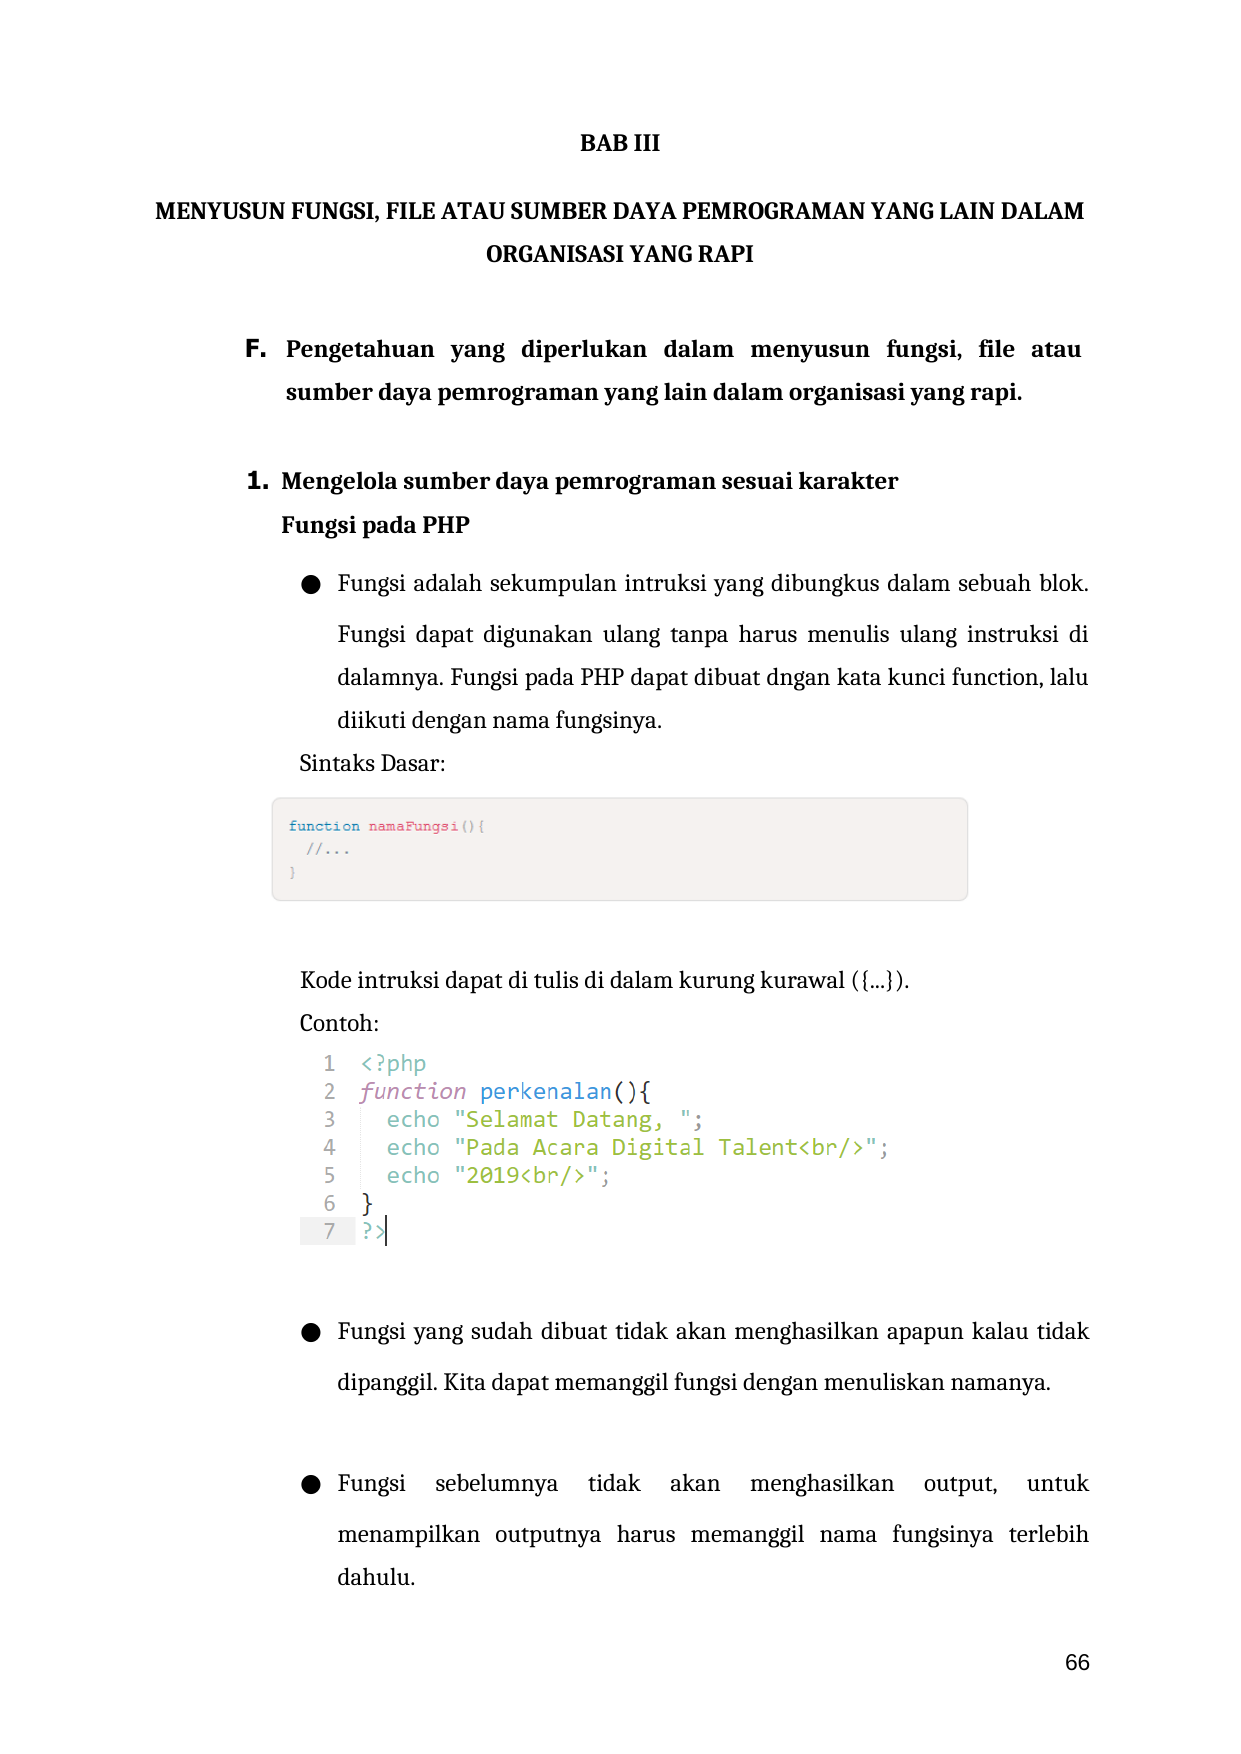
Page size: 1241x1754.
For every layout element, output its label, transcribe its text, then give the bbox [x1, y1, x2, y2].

picture [264, 792, 976, 910]
list Fungsi yang sudah dibuat tidak akan menghasilkan apapun kalau tidak dipanggil. Kita dapat memanggil fungsi dengan menuliskan namanya. [300, 1302, 1090, 1397]
list Mengelola sumber daya pemrograman sesuai karakter [246, 464, 1083, 496]
picture [300, 1052, 1022, 1246]
text Sintaks Dasar: [281, 749, 1090, 778]
text Kode intruksi dapat di tulis di dalam kurung kurawal ({...}). [281, 966, 1090, 995]
list Pengetahuan yang diperlukan dalam menyusun fungsi, file atau sumber daya pemrograman yang lain dalam organisasi yang rapi. [244, 332, 1083, 407]
text Contoh: [281, 1009, 1090, 1038]
list Fungsi adalah sekumpulan intruksi yang dibungkus dalam sebuah blok. Fungsi dapat digunakan ulang tanpa harus menulis ulang instruksi di dalamnya. Fungsi pada PHP dapat dibuat dngan kata kunci function, lalu diikuti dengan nama fungsinya. [300, 554, 1090, 735]
text MENYUSUN FUNGSI, FILE ATAU SUMBER DAYA PEMROGRAMAN YANG LAIN DALAM ORGANISASI YANG RAPI [150, 197, 1090, 269]
list Fungsi sebelumnya tidak akan menghasilkan output, untuk menampilkan outputnya harus memanggil nama fungsinya terlebih dahulu. [300, 1454, 1090, 1592]
text Fungsi pada PHP [281, 511, 1090, 540]
text BAB III [150, 129, 1090, 157]
